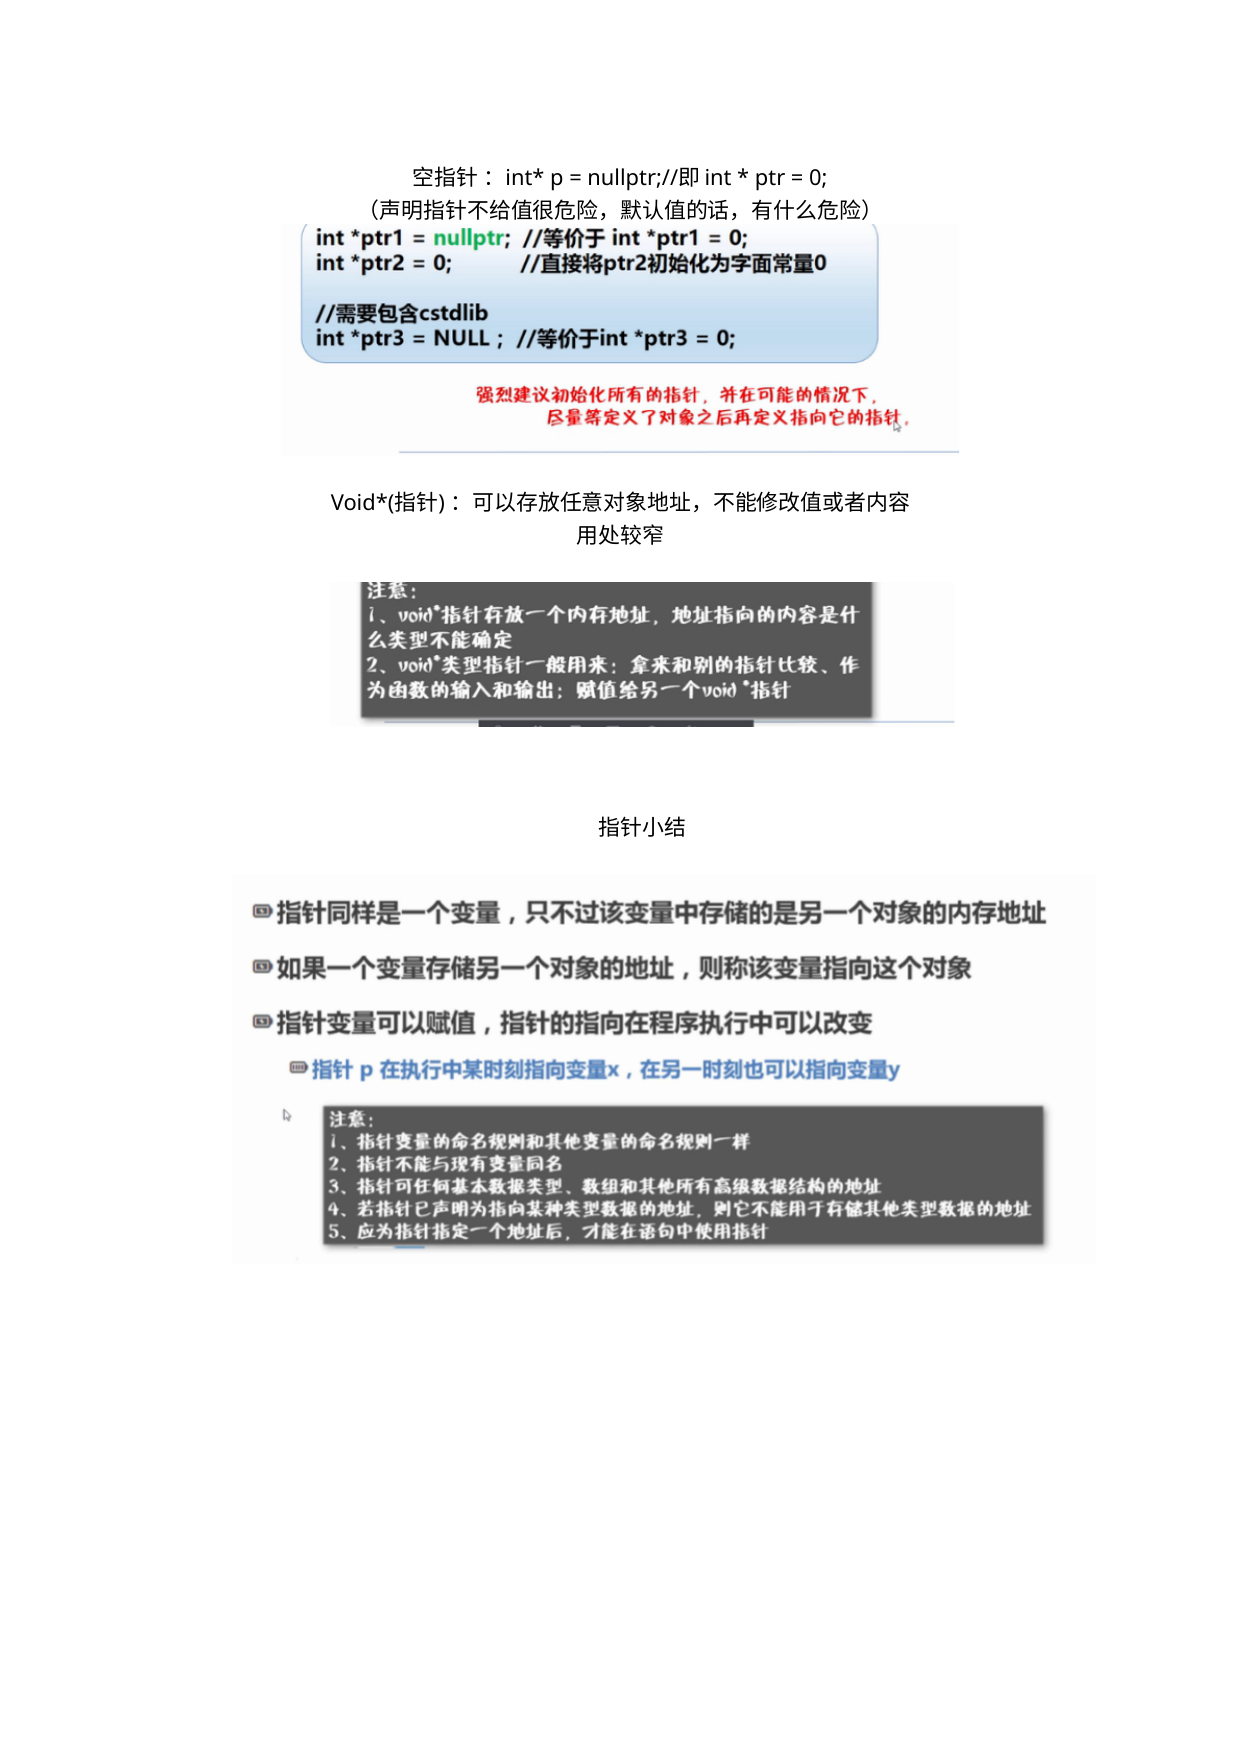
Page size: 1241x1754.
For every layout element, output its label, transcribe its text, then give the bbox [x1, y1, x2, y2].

picture [281, 224, 960, 456]
text 空指针 ：int* p = nullptr;//即int * ptr = 0; [187, 160, 1053, 192]
picture [329, 582, 955, 727]
text 指针小结 [187, 810, 1053, 842]
text 用处较窄 [187, 517, 1053, 550]
text （声明指针不给值很危险，默认值的话，有什么危险） [187, 192, 1053, 225]
text Void*(指针) ：可以存放任意对象地址，不能修改值或者内容 [187, 485, 1053, 517]
picture [231, 874, 1097, 1264]
